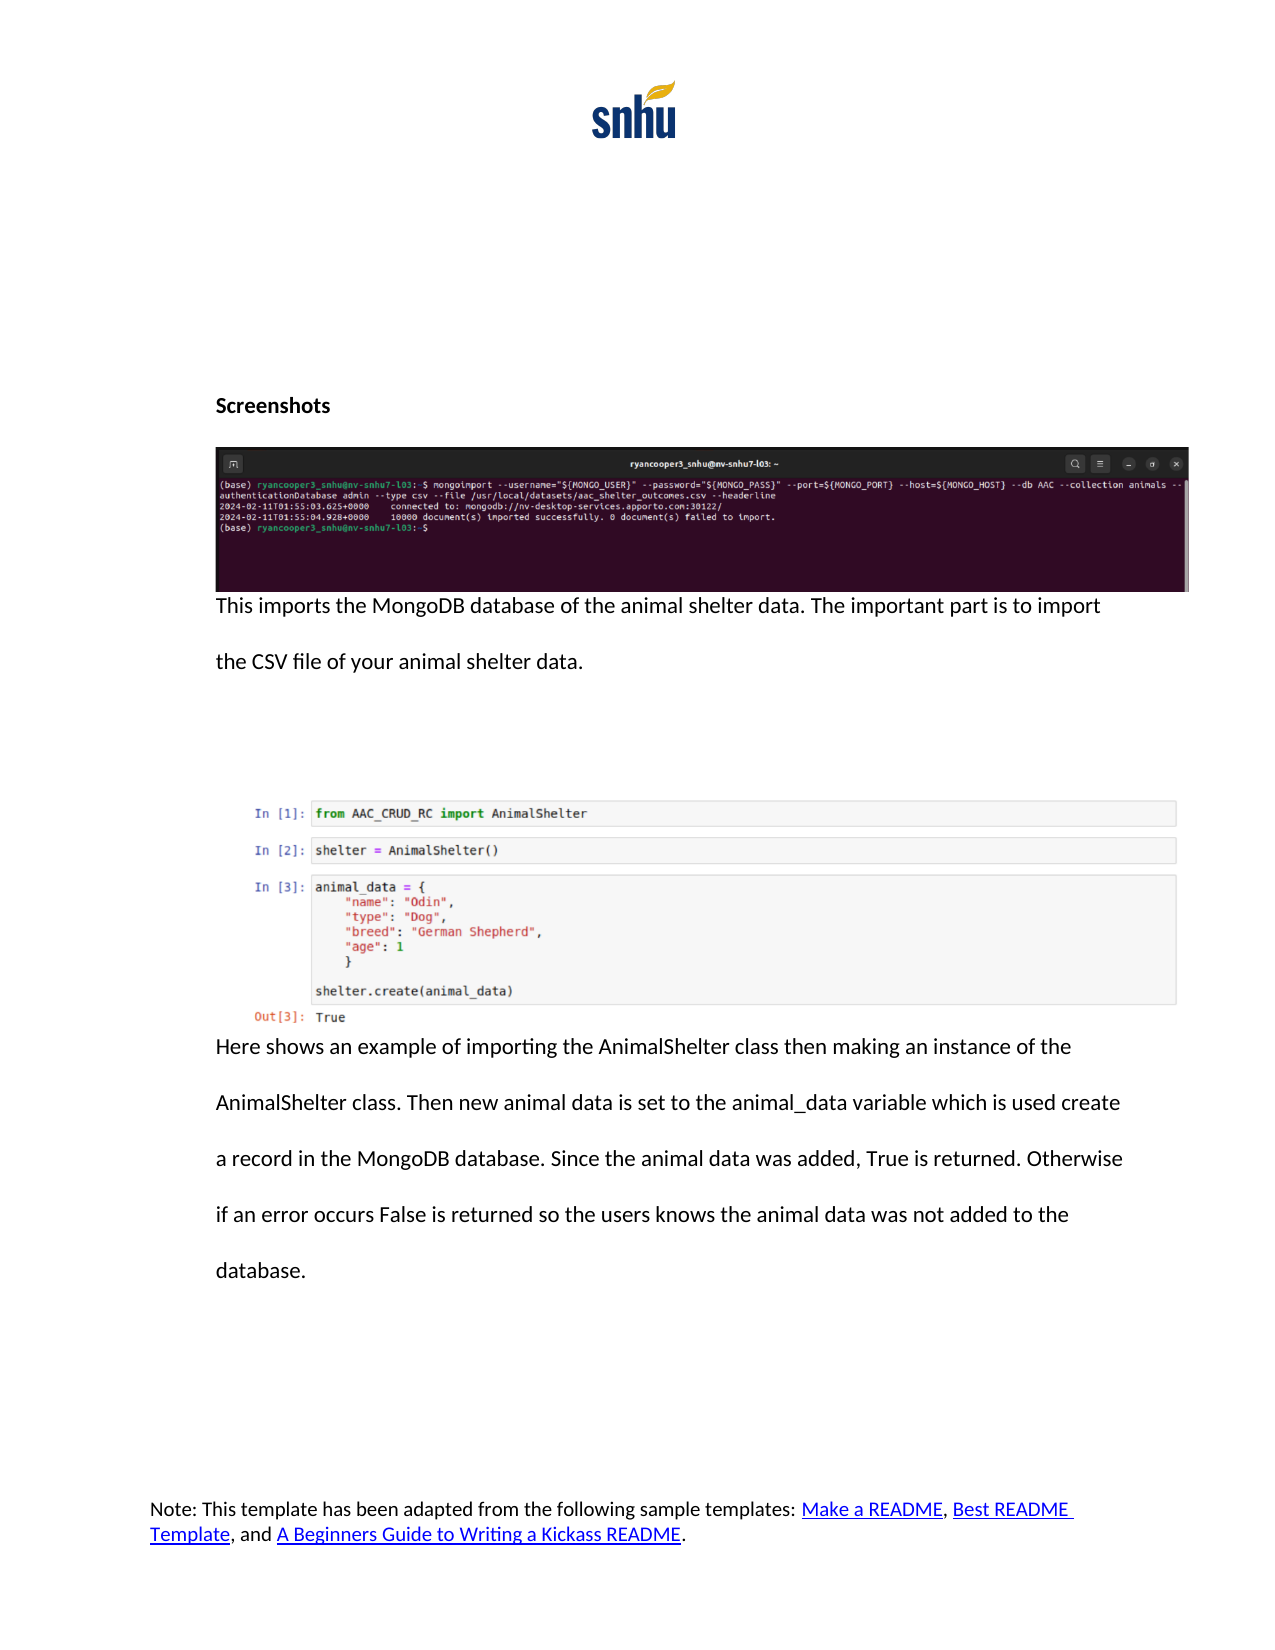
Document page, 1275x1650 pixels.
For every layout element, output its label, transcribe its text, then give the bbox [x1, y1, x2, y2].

picture [215, 447, 1189, 592]
picture [573, 75, 702, 147]
picture [215, 787, 1190, 1033]
text Here shows an example of importing the AnimalShelter class then making an instance of the AnimalShelter class. Then new animal data is set to the animal_data variable which is used create a record in the MongoDB database. Since the animal data was added, True is returned. Otherwise if an error occurs False is returned so the users knows the animal data was not added to the database. [216, 1033, 1125, 1284]
subtitle Screenshots [150, 392, 1125, 419]
text This imports the MongoDB database of the animal shelter data. The important part is to import the CSV file of your animal shelter data. [216, 592, 1125, 675]
